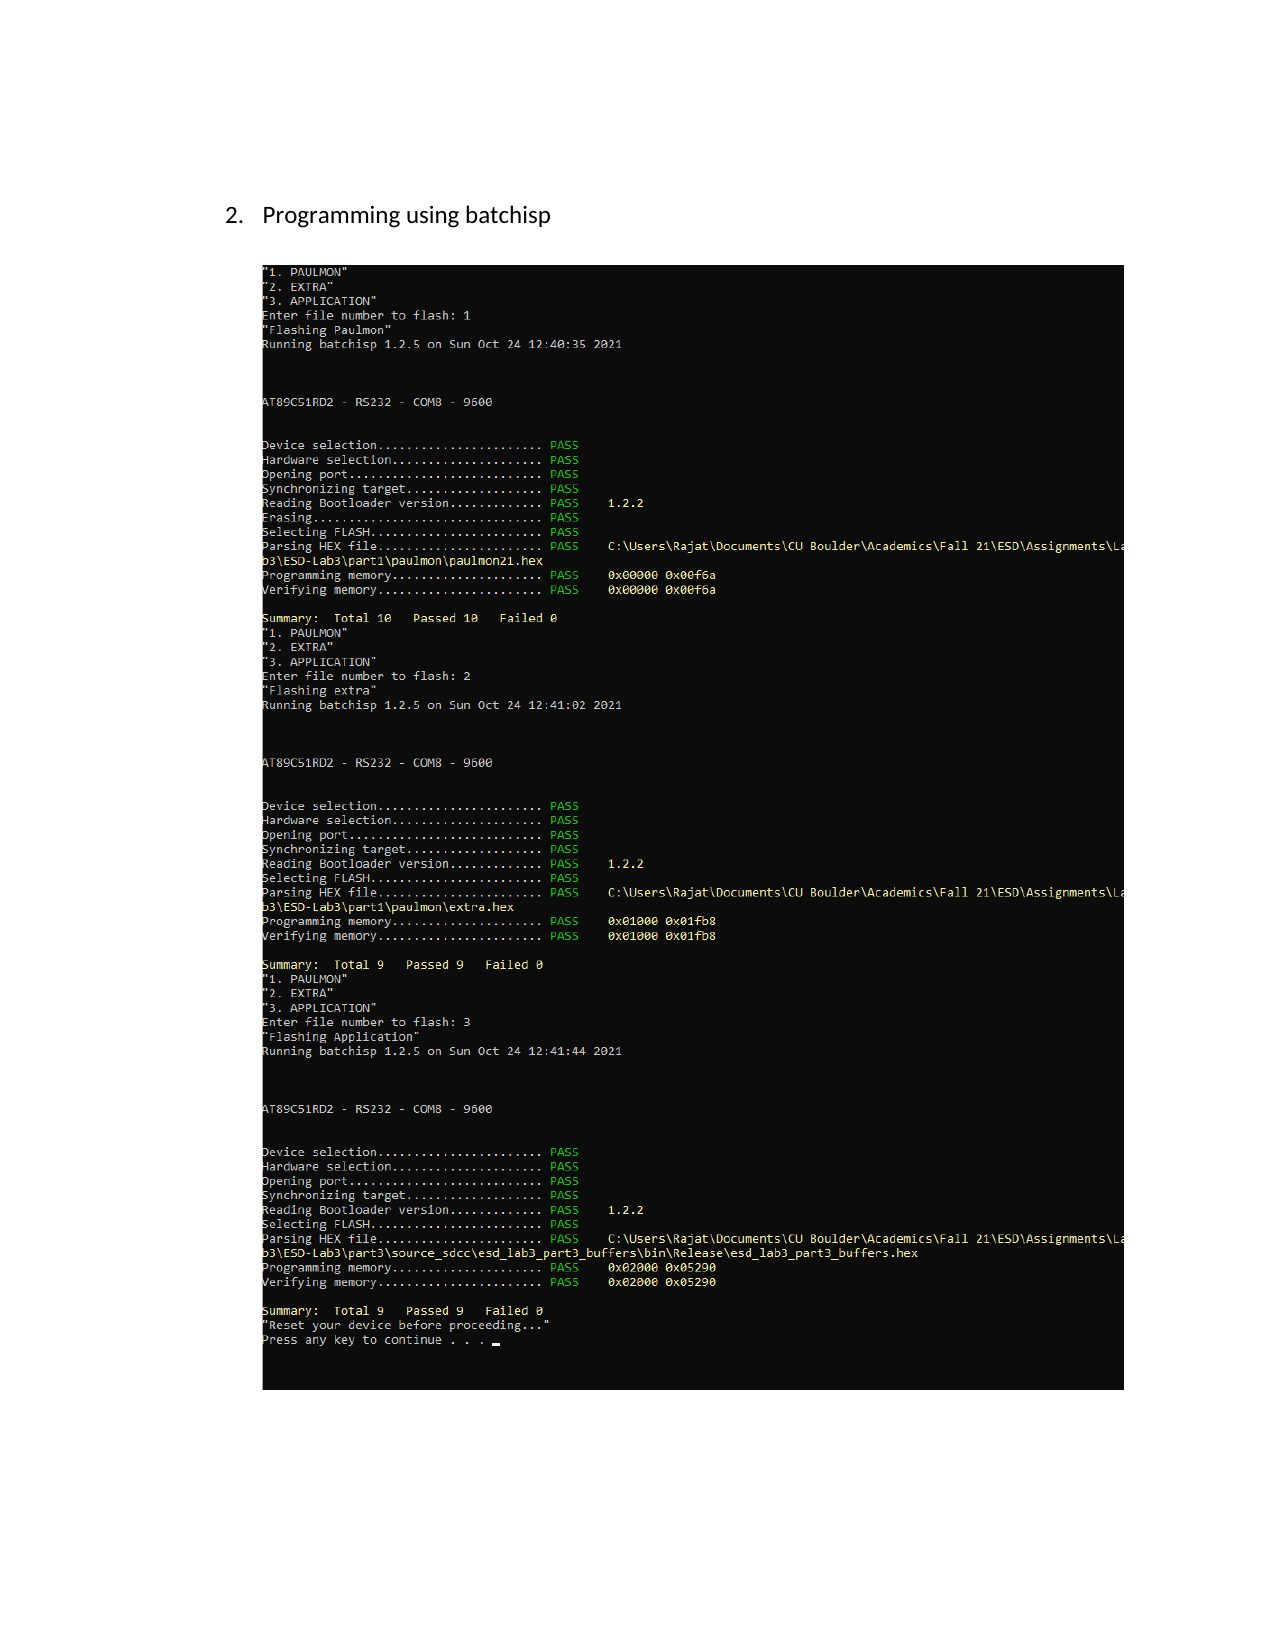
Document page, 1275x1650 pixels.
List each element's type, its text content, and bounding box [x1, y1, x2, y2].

list Programming using batchisp [225, 199, 1125, 230]
picture [262, 265, 1124, 1390]
